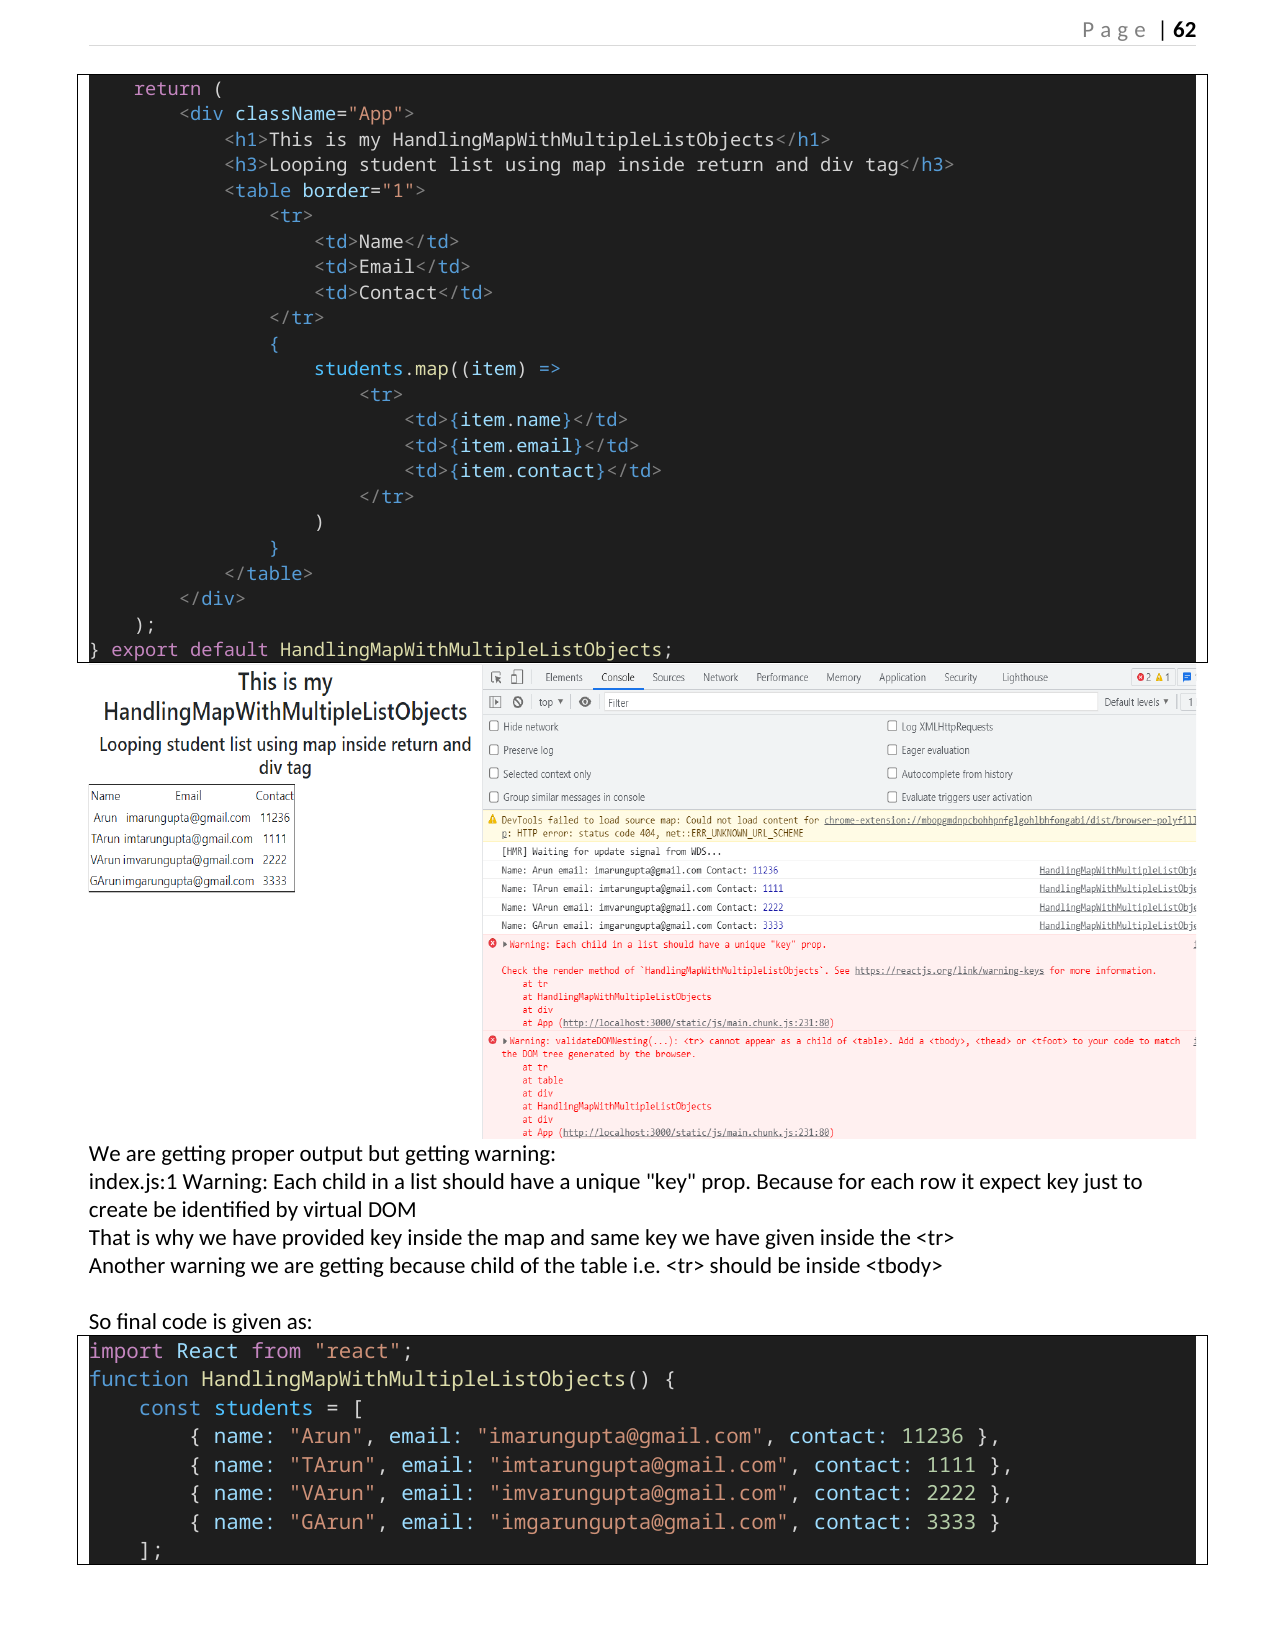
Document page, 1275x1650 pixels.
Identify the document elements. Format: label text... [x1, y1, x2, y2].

text index.js:1 Warning: Each child in a list should have a unique "key" prop. Because for each row it expect key just to create be identified by virtual DOM [89, 1167, 1196, 1223]
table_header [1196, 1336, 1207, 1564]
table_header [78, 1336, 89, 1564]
text So final code is given as: [89, 1307, 1196, 1335]
text We are getting proper output but getting warning: [89, 1139, 1196, 1167]
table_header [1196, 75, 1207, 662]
picture [88, 663, 1197, 1139]
text That is why we have provided key inside the map and same key we have given inside the <tr> [89, 1223, 1196, 1251]
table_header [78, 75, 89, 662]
text Another warning we are getting because child of the table i.e. <tr> should be inside <tbody> [89, 1251, 1196, 1279]
